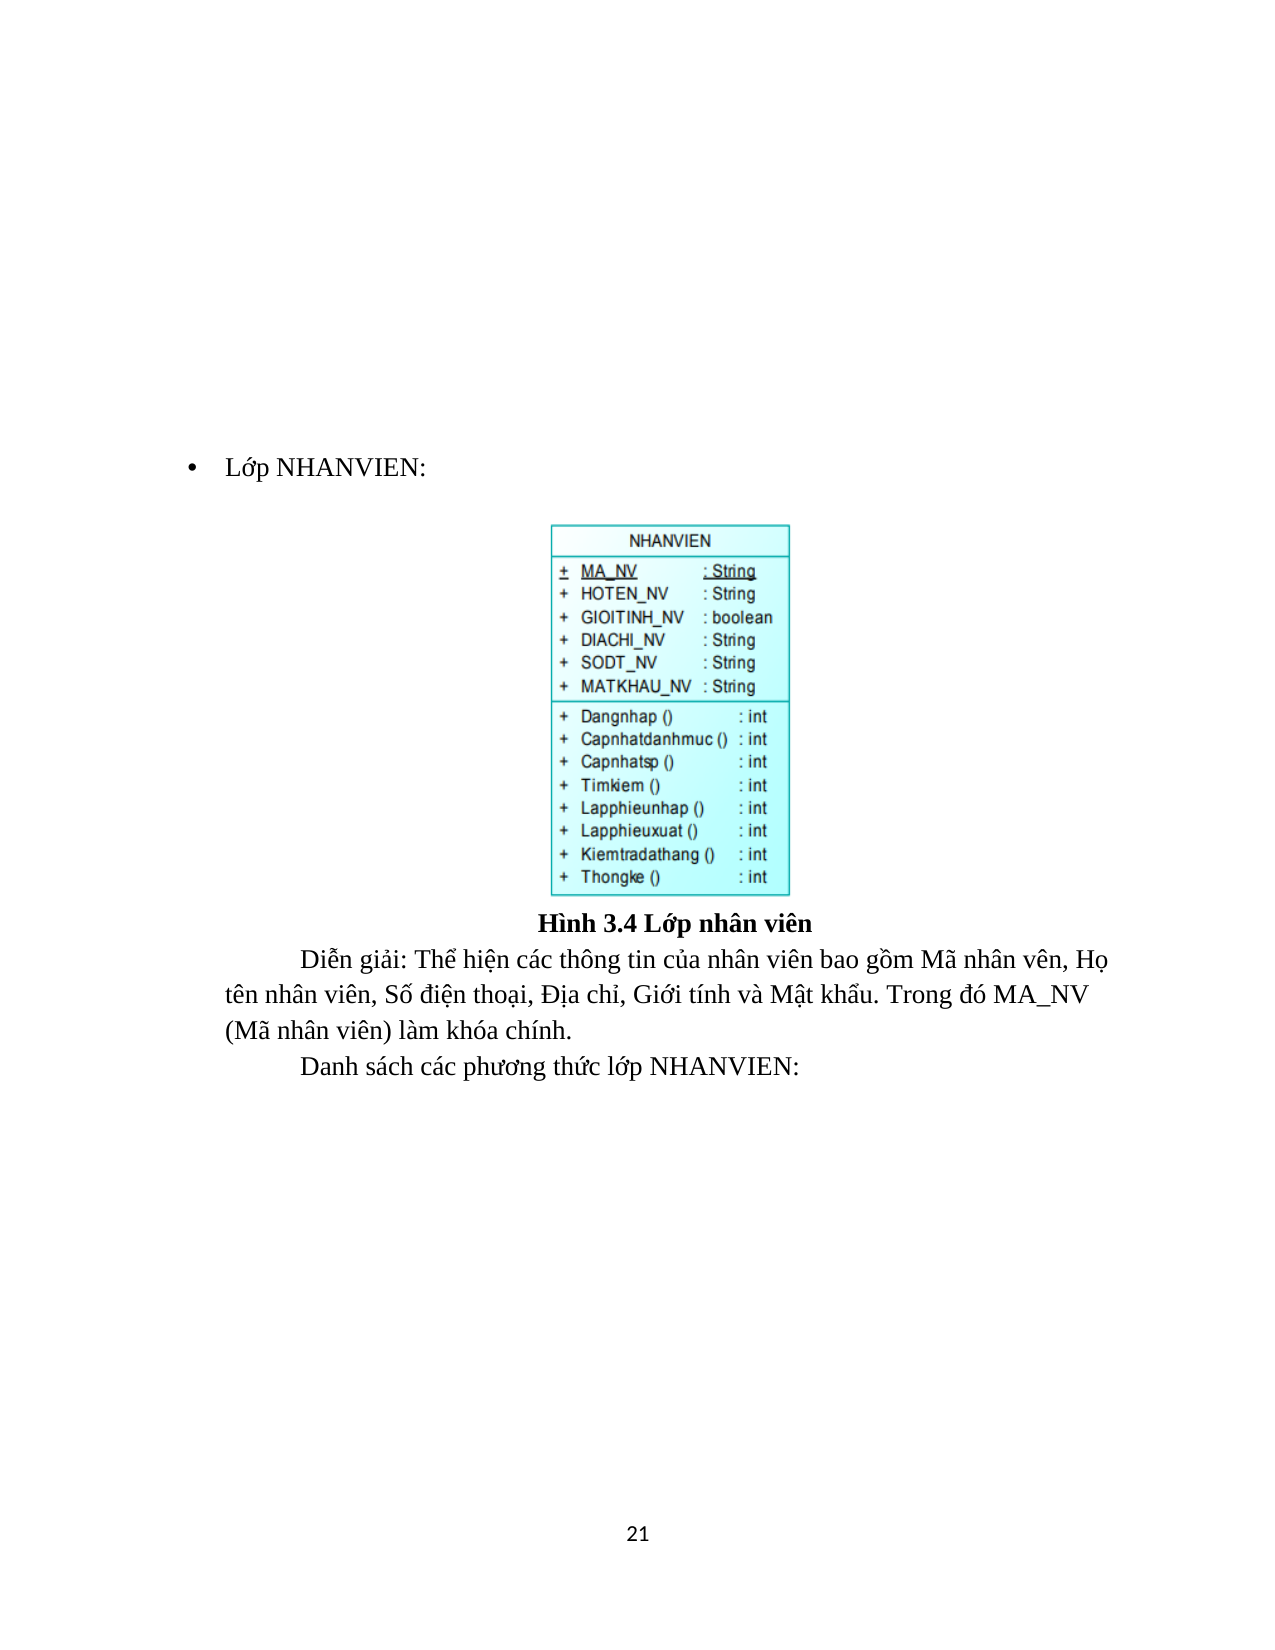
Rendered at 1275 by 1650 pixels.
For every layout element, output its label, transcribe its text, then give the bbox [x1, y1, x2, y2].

picture [546, 522, 804, 903]
list Diễn giải: Thể hiện các thông tin của nhân viên bao gồm Mã nhân vên, Họ tên nhân viên, Số điện thoại, Địa chỉ, Giới tính và Mật khẩu. Trong đó MA_NV (Mã nhân viên) làm khóa chính. [225, 943, 1125, 1045]
list Lớp NHANVIEN: [187, 451, 1125, 482]
list Danh sách các phương thức lớp NHANVIEN: [225, 1050, 1125, 1081]
list Hình 3.4 Lớp nhân viên [225, 907, 1125, 938]
